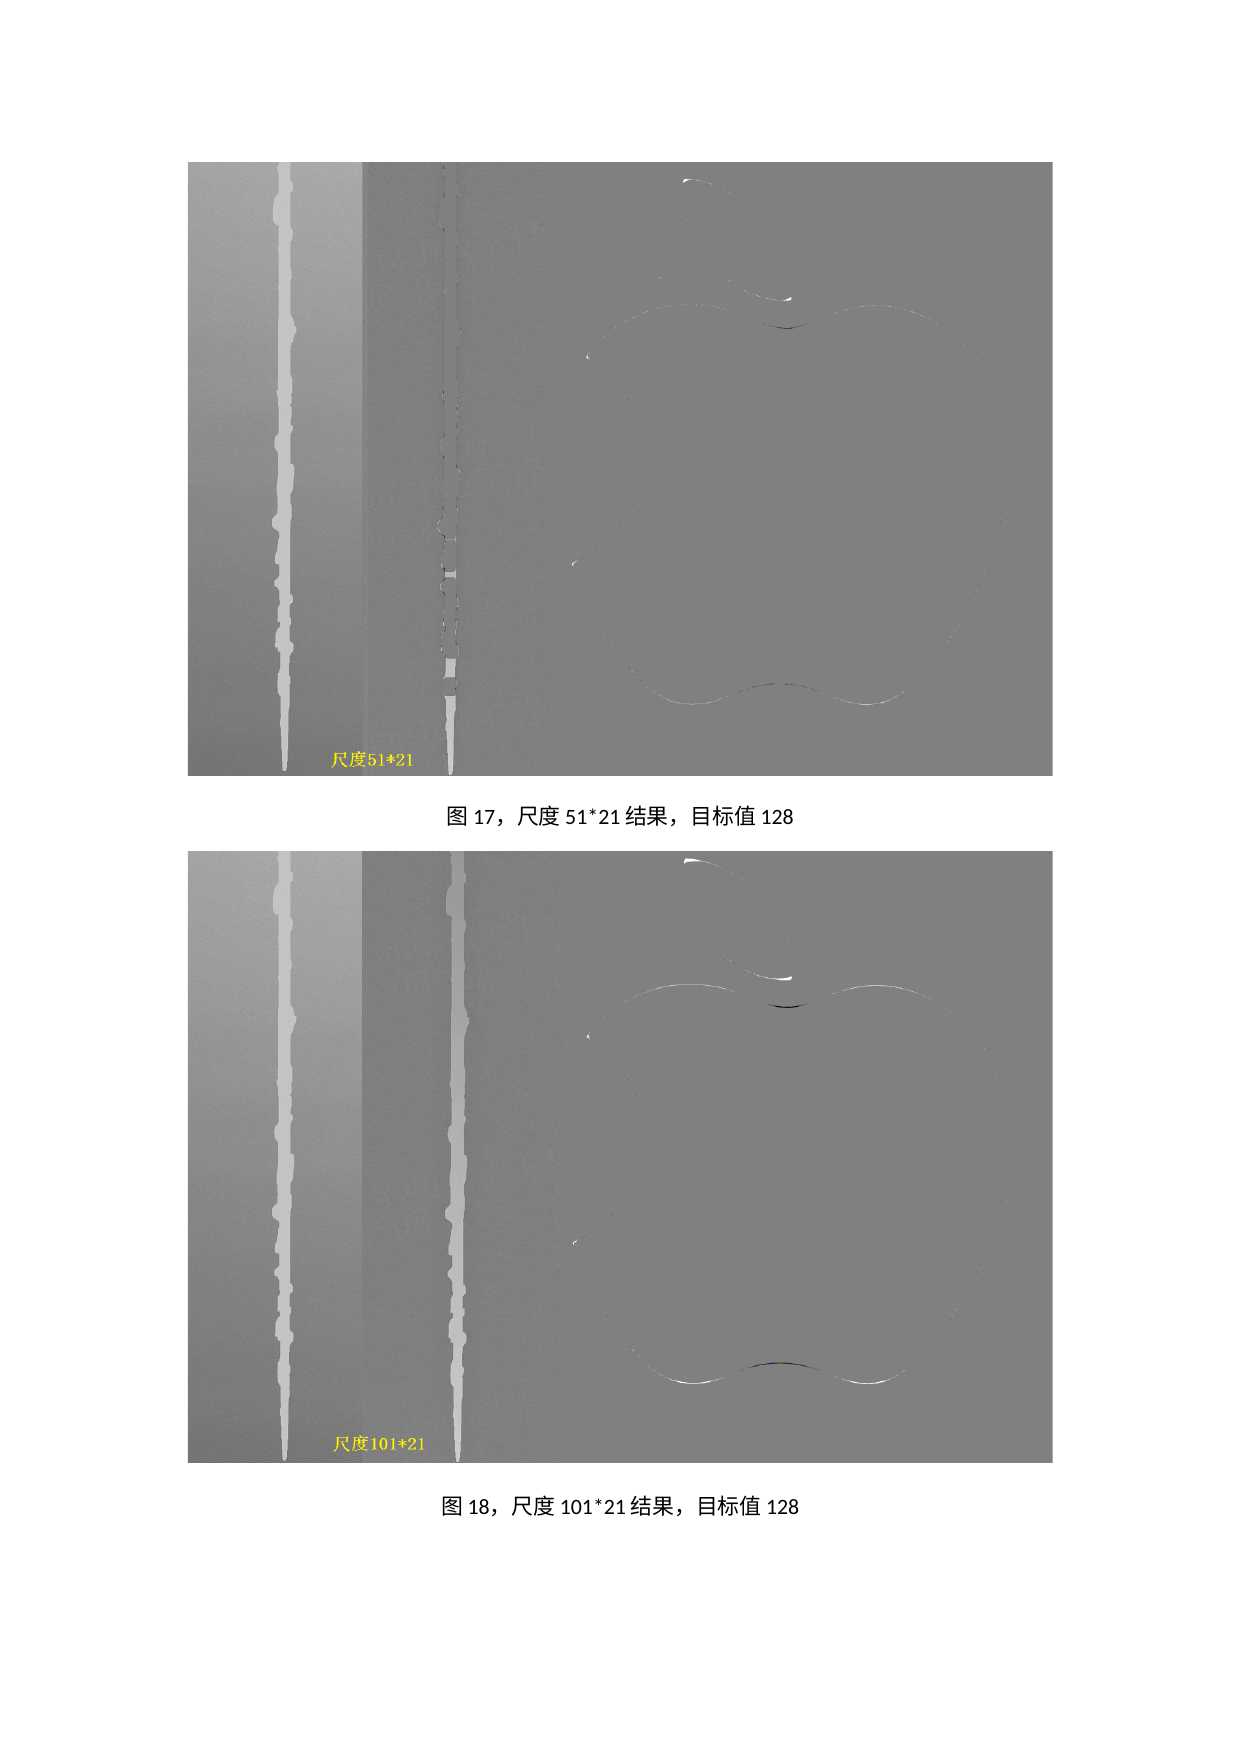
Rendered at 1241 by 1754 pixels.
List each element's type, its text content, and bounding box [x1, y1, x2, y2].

picture [187, 851, 1053, 1463]
list 图17，尺度51*21结果，目标值128 [187, 799, 1053, 831]
picture [187, 162, 1053, 776]
list 图18，尺度101*21结果，目标值128 [187, 1488, 1053, 1521]
